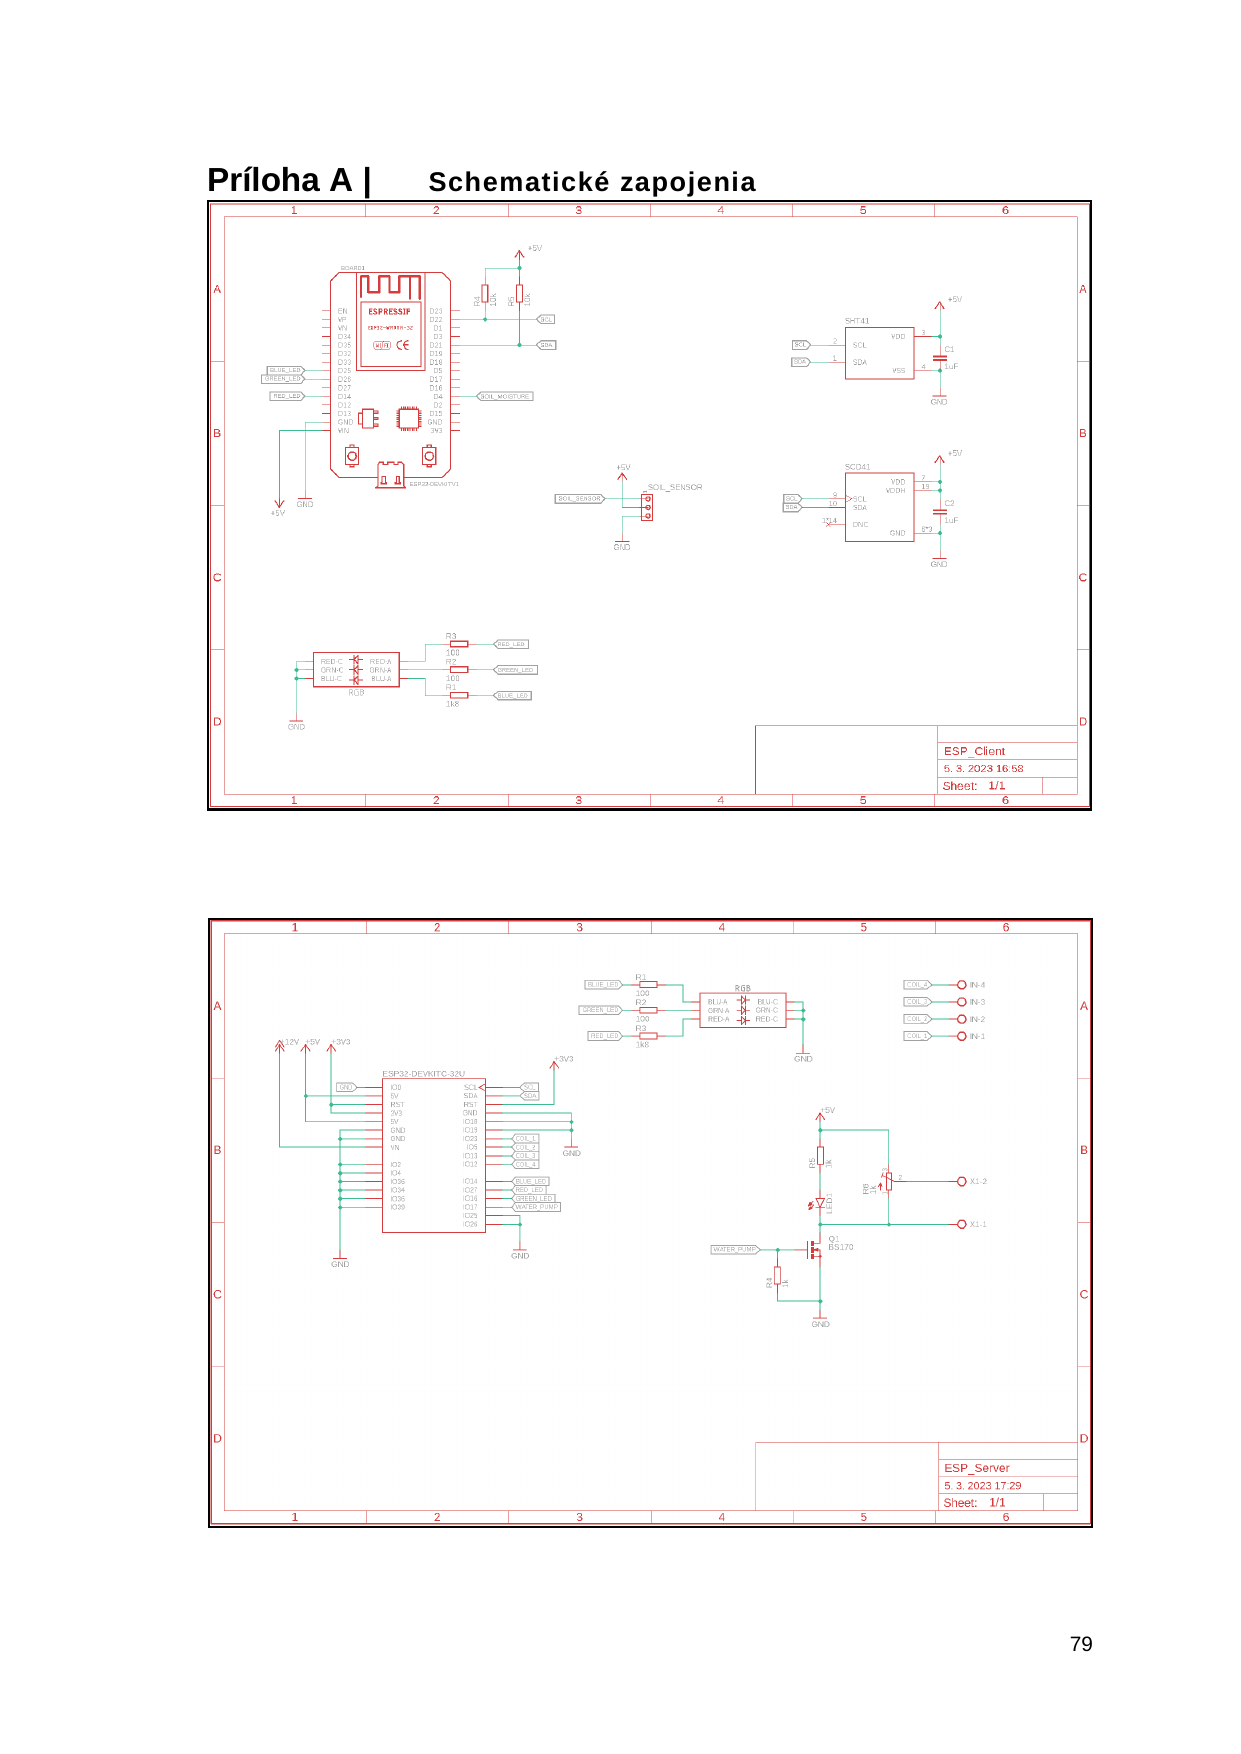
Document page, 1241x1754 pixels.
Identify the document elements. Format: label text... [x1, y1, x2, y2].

text Schematické zapojenia [207, 160, 1092, 199]
picture [210, 920, 1091, 1526]
picture [209, 202, 1090, 808]
